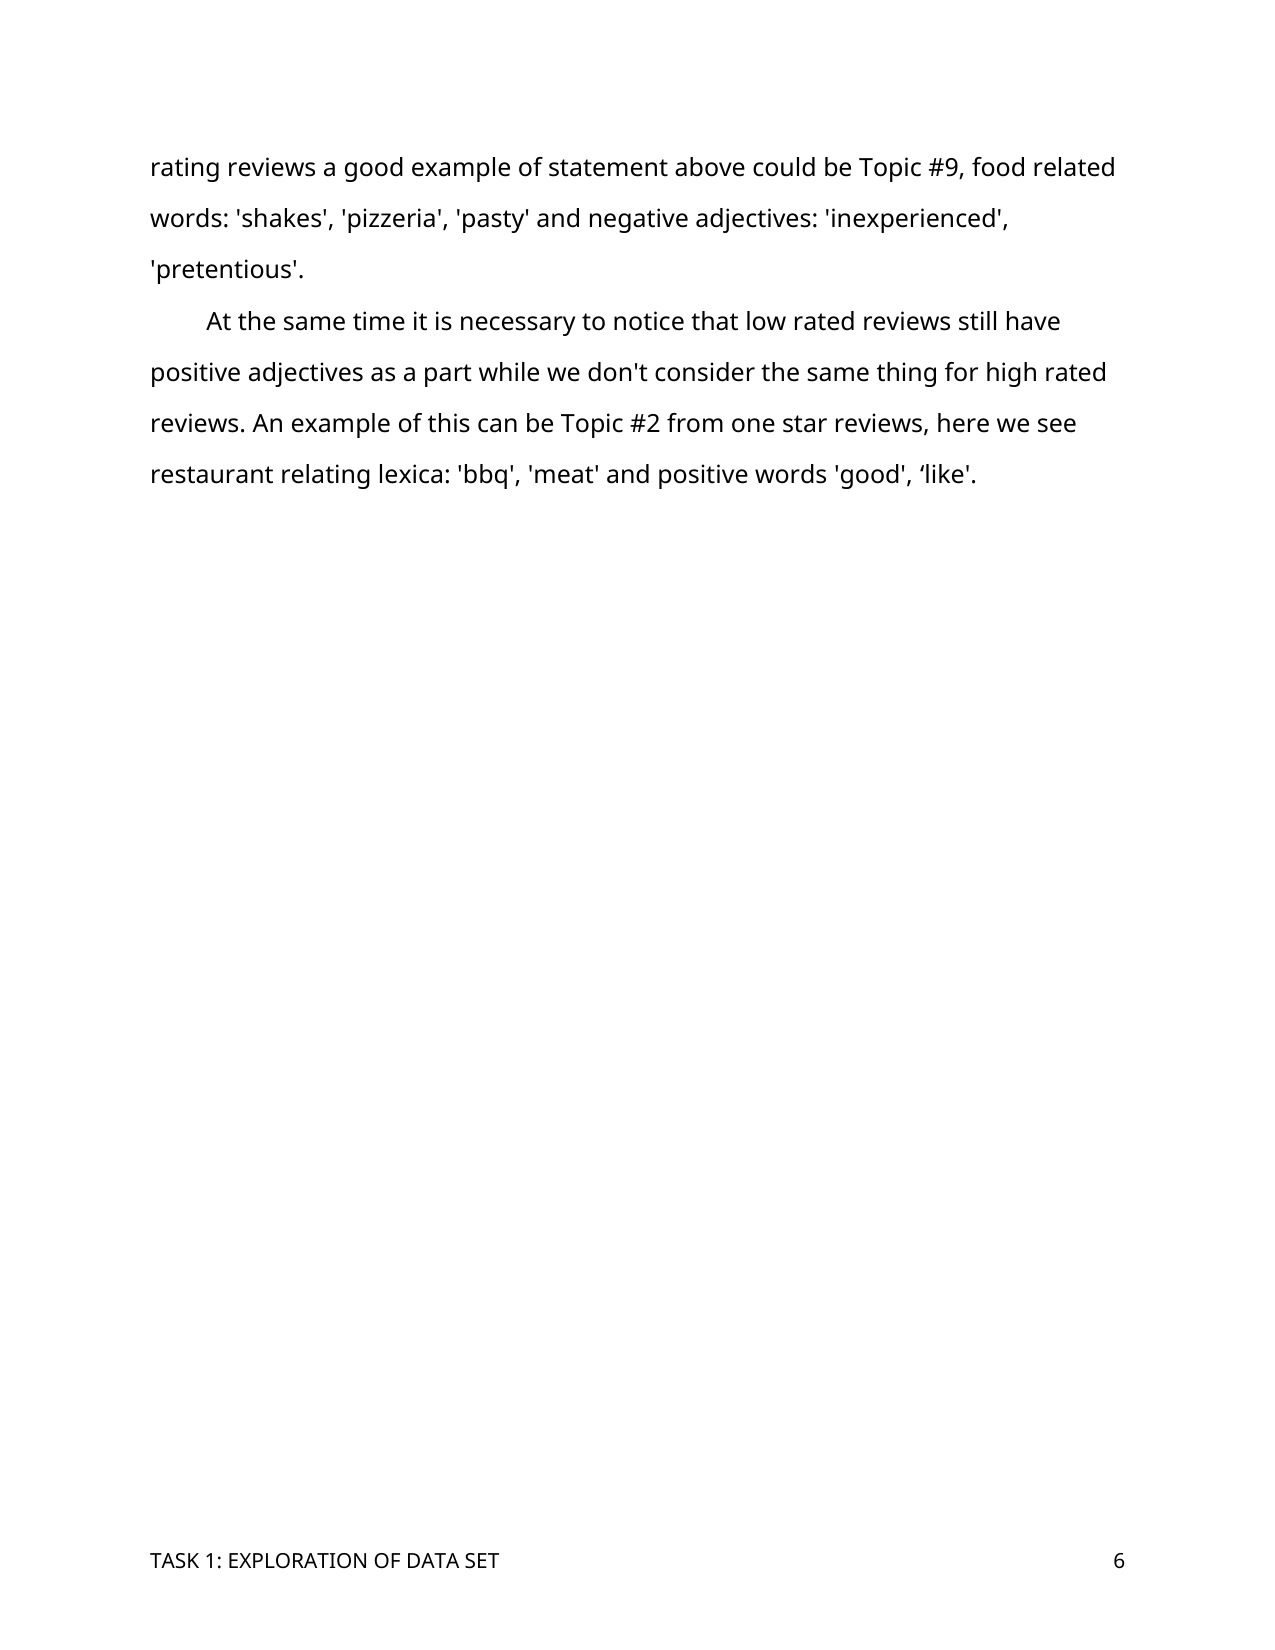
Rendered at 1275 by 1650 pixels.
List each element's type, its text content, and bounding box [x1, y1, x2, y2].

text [150, 150, 1125, 286]
text At the same time it is necessary to notice that low rated reviews still have positive adjectives as a part while we don't consider the same thing for high rated reviews. An example of this can be Topic #2 from one star reviews, here we see restaurant relating lexica: 'bbq', 'meat' and positive words 'good', ‘like'. [150, 303, 1125, 490]
